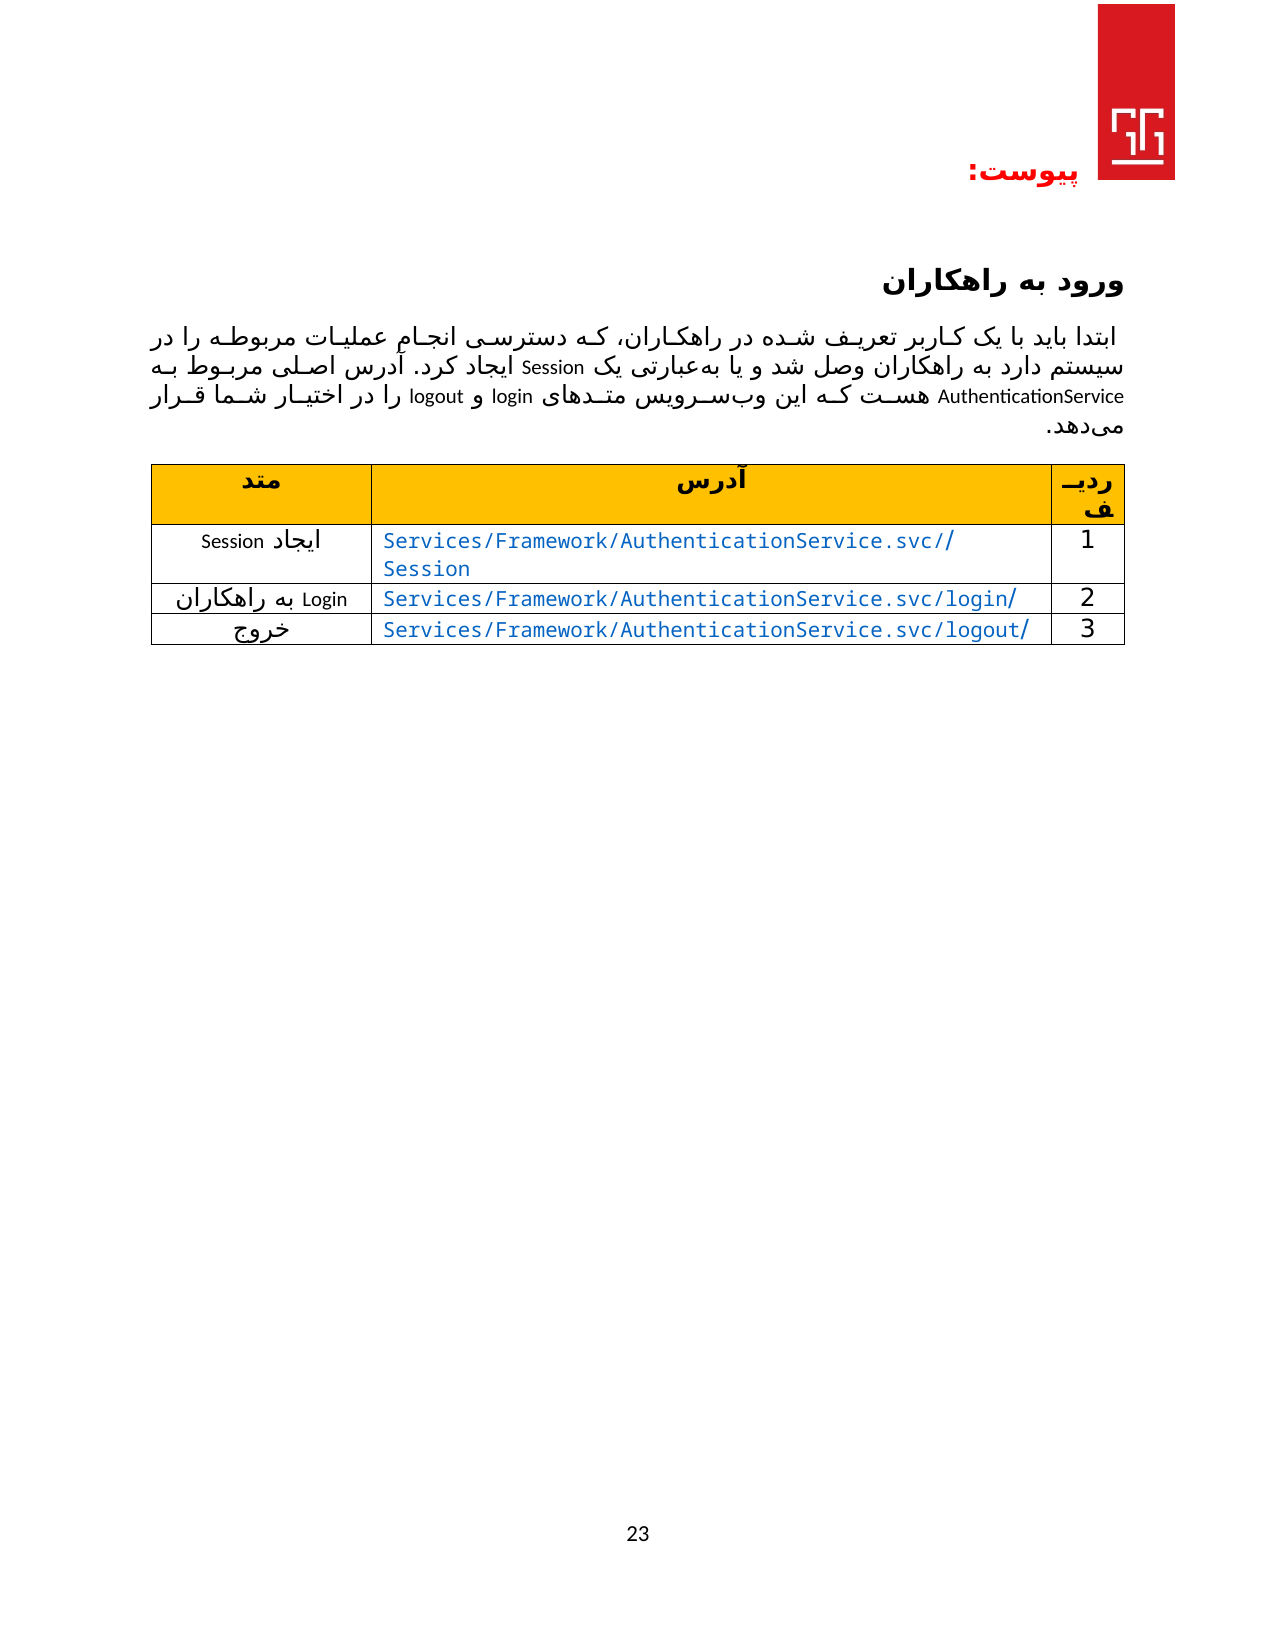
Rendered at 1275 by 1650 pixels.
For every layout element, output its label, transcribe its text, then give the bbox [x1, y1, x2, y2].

list ابتدا باید با یک کاربر تعریف شده در راهکاران، که دسترسی انجام عملیات مربوطه را در سیستم دارد به راهکاران وصل شد و یا به‌عبارتی یک Session ایجاد کرد. آدرس اصلی مربوط به AuthenticationService هست که این وب‌سرویس متدهای login و logout را در اختیار شما قرار می‌دهد. [150, 322, 1124, 439]
picture [1096, 4, 1175, 177]
table_cell /Services/Framework/AuthenticationService.svc/logout [372, 614, 1051, 643]
table_cell /Services/Framework/AuthenticationService.svc/login [372, 584, 1051, 613]
table_cell 2 [1052, 584, 1124, 613]
table_header آدرس [372, 465, 1051, 524]
table_cell 1 [1052, 525, 1124, 583]
table_cell 3 [1052, 614, 1124, 643]
table_cell Login به راهکاران [152, 584, 371, 613]
table_cell ایجاد Session [152, 525, 371, 583]
table_header متد [152, 465, 371, 524]
subtitle ورود به راهکاران [150, 263, 1125, 297]
table_cell /Services/Framework/AuthenticationService.svc/Session [372, 525, 1051, 583]
subtitle پیوست: [150, 153, 1125, 213]
table_header ردیف [1052, 465, 1124, 524]
table_cell خروج [152, 614, 371, 643]
